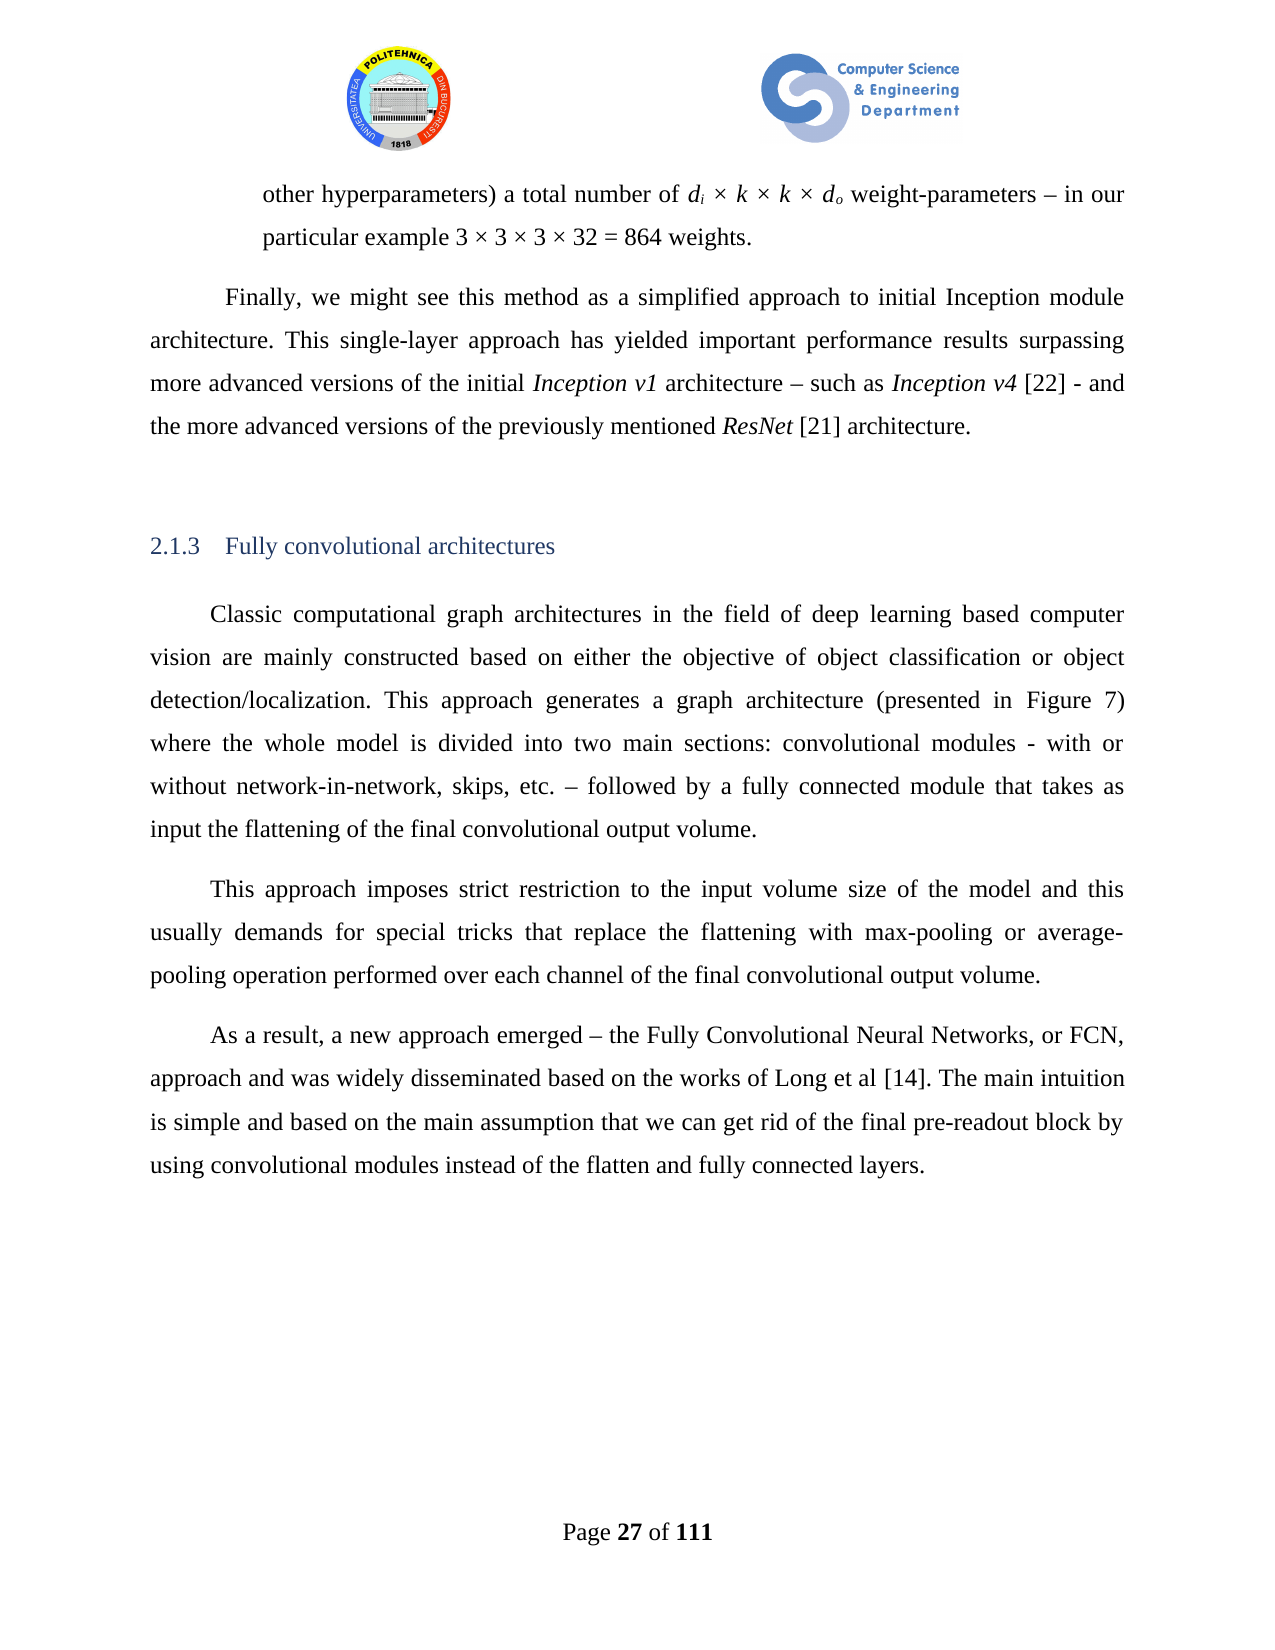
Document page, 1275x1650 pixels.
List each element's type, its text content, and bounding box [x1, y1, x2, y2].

subtitle Fully convolutional architectures [150, 531, 1125, 559]
picture [346, 46, 451, 151]
text As a result, a new approach emerged – the Fully Convolutional Neural Networks, or FCN, approach and was widely disseminated based on the works of Long et al . The main intuition is simple and based on the main assumption that we can get rid of the final pre-readout block by using convolutional modules instead of the flatten and fully connected layers. [150, 1020, 1125, 1178]
text This approach imposes strict restriction to the input volume size of the model and this usually demands for special tricks that replace the flattening with max-pooling or average-pooling operation performed over each channel of the final convolutional output volume. [150, 874, 1125, 989]
text Classic computational graph architectures in the field of deep learning based computer vision are mainly constructed based on either the objective of object classification or object detection/localization. This approach generates a graph architecture (presented in Figure 7) where the whole model is divided into two main sections: convolutional modules - with or without network-in-network, skips, etc. – followed by a fully connected module that takes as input the flattening of the final convolutional output volume. [150, 599, 1125, 843]
picture [760, 53, 963, 144]
text Finally, we might see this method as a simplified approach to initial Inception module architecture. This single-layer approach has yielded important performance results surpassing more advanced versions of the initial Inception v1 architecture – such as Inception v4 - and the more advanced versions of the previously mentioned ResNet architecture. [150, 282, 1125, 440]
